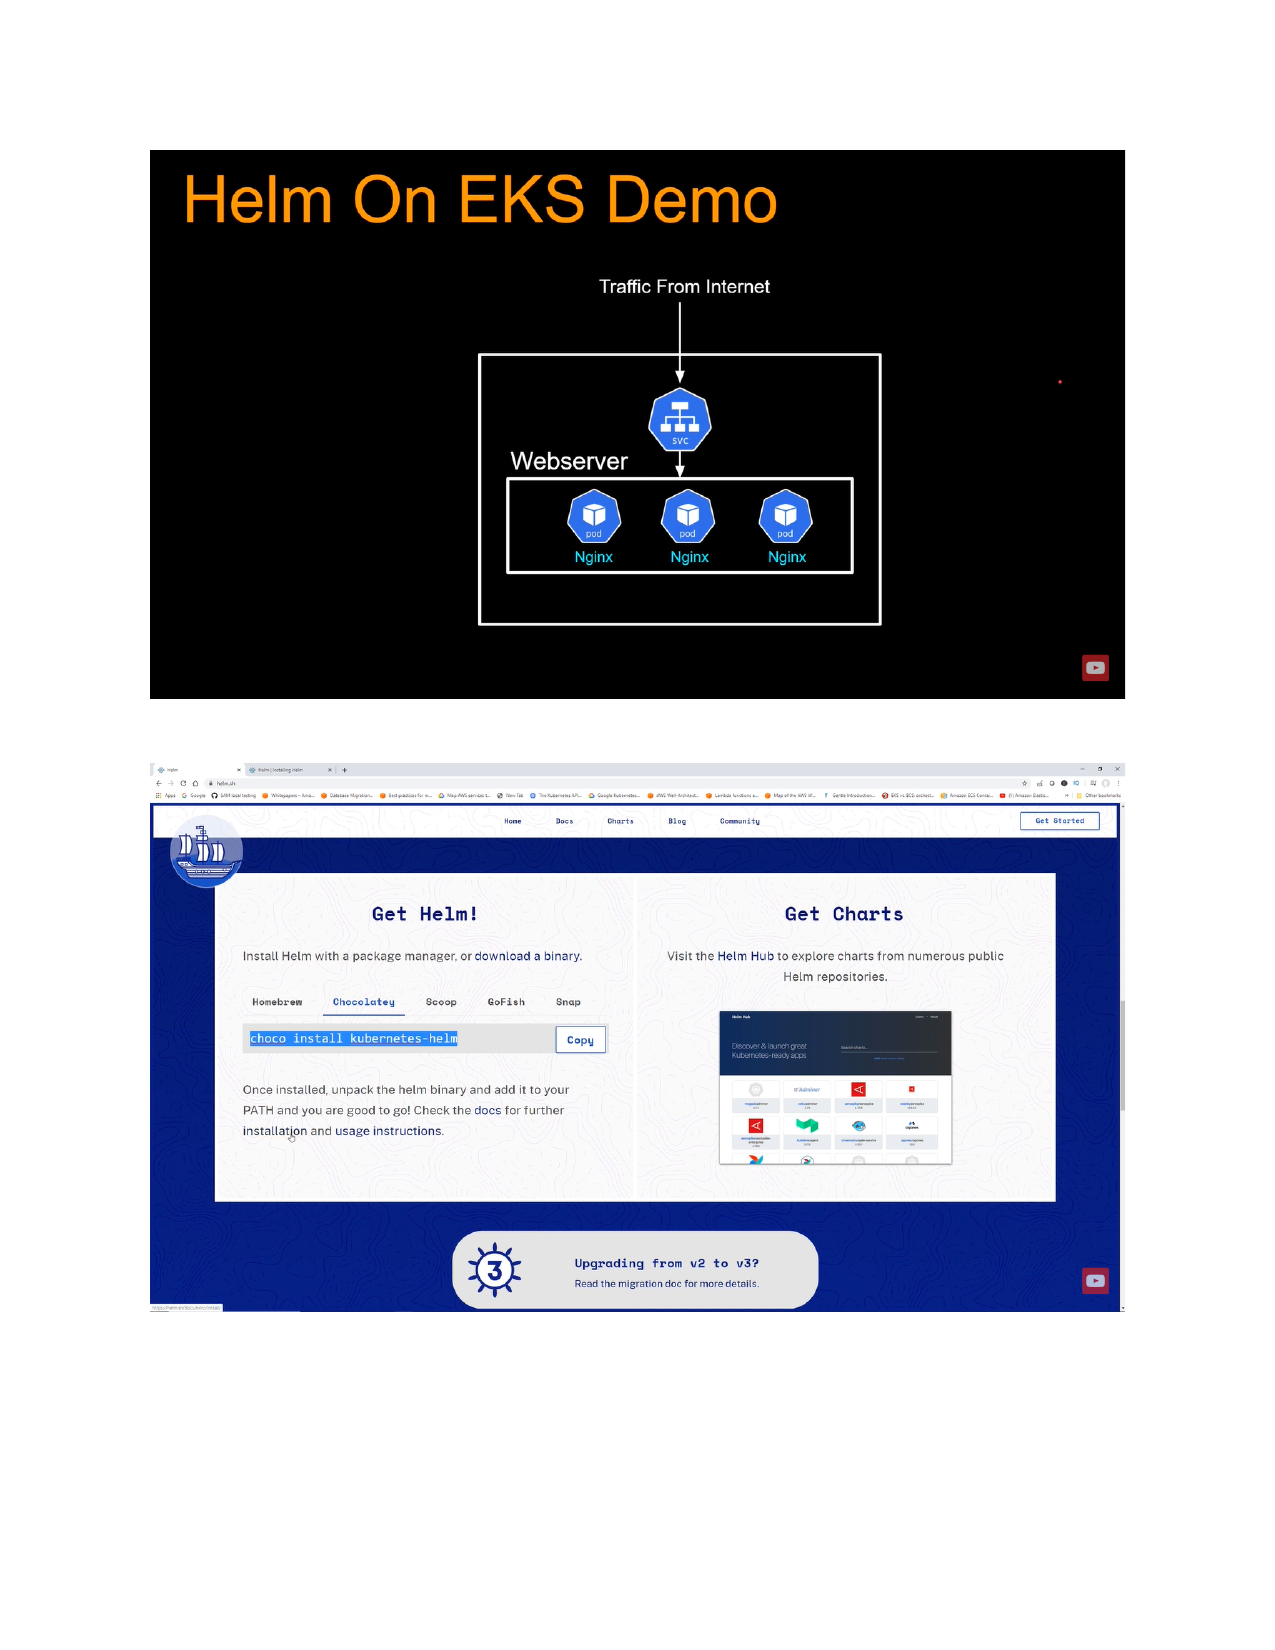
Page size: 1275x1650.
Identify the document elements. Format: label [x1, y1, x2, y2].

picture [150, 150, 1125, 699]
picture [150, 763, 1125, 1312]
